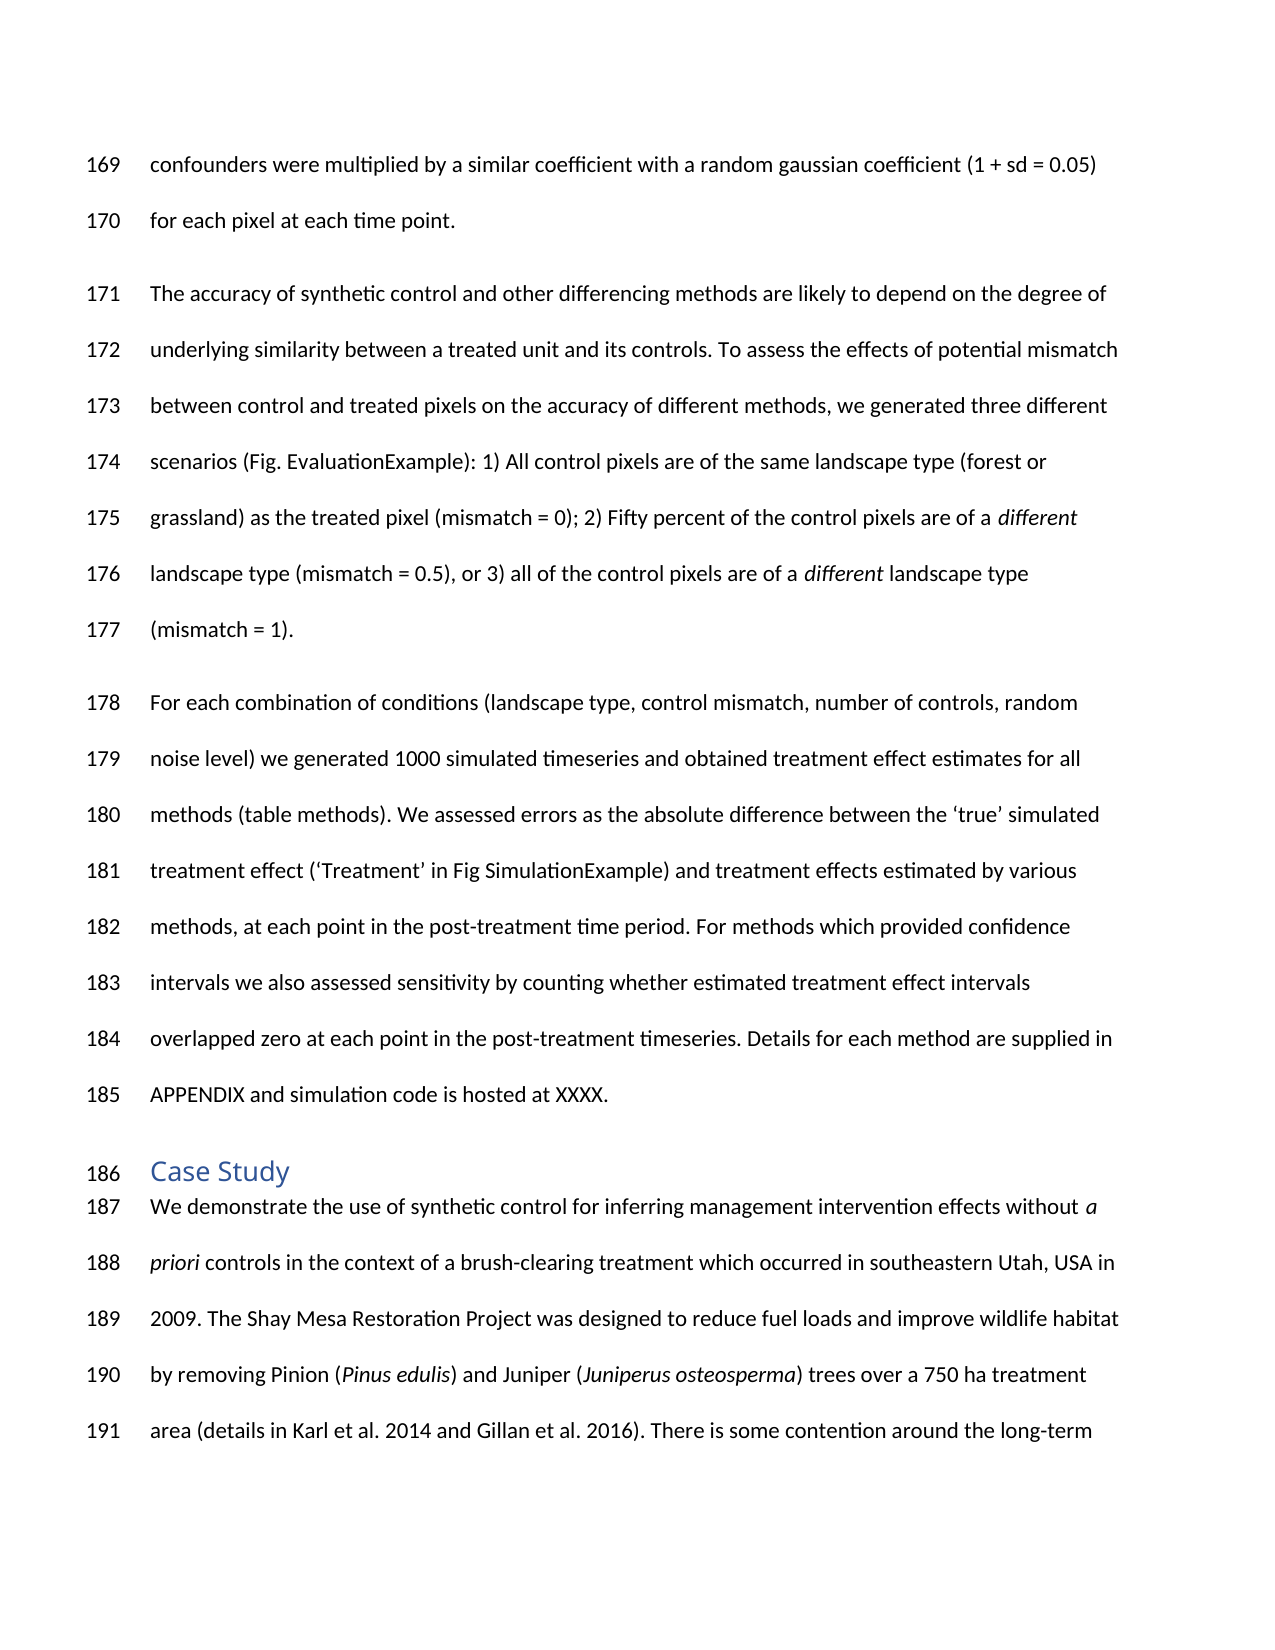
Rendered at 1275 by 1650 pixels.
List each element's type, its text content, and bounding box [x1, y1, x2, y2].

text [150, 150, 1125, 234]
subtitle Case Study [150, 1153, 1125, 1189]
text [150, 1192, 1125, 1445]
text For each combination of conditions (landscape type, control mismatch, number of controls, random noise level) we generated 1000 simulated timeseries and obtained treatment effect estimates for all methods (table methods). We assessed errors as the absolute difference between the ‘true’ simulated treatment effect (‘Treatment’ in Fig SimulationExample) and treatment effects estimated by various methods, at each point in the post-treatment time period. For methods which provided confidence intervals we also assessed sensitivity by counting whether estimated treatment effect intervals overlapped zero at each point in the post-treatment timeseries. Details for each method are supplied in APPENDIX and simulation code is hosted at XXXX. [150, 688, 1125, 1108]
text The accuracy of synthetic control and other differencing methods are likely to depend on the degree of underlying similarity between a treated unit and its controls. To assess the effects of potential mismatch between control and treated pixels on the accuracy of different methods, we generated three different scenarios (Fig. EvaluationExample): 1) All control pixels are of the same landscape type (forest or grassland) as the treated pixel (mismatch = 0); 2) Fifty percent of the control pixels are of a different landscape type (mismatch = 0.5), or 3) all of the control pixels are of a different landscape type (mismatch = 1). [150, 279, 1125, 643]
